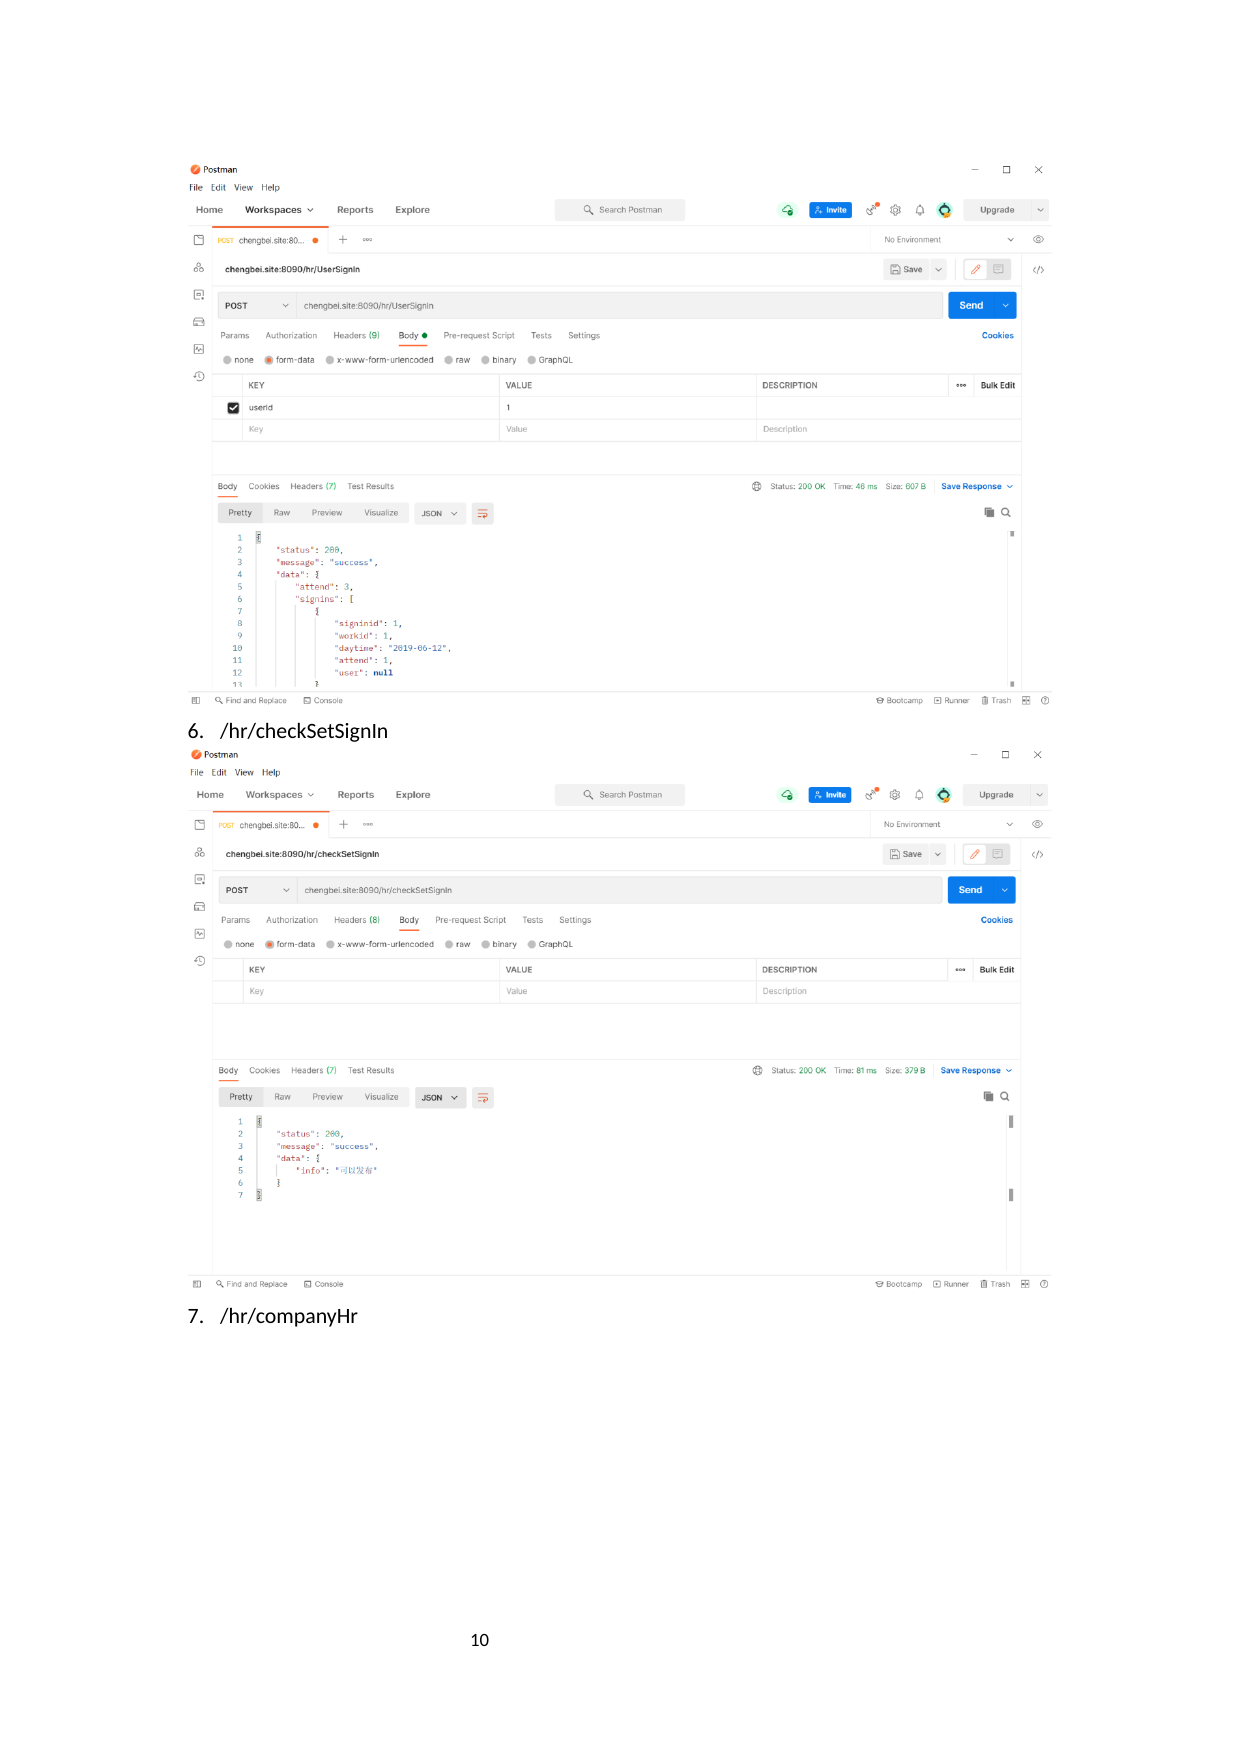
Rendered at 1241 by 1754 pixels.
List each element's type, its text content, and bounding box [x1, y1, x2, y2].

picture [187, 162, 1053, 706]
list /hr/checkSetSignIn [187, 714, 1053, 747]
picture [187, 747, 1052, 1290]
list /hr/companyHr [187, 1299, 1053, 1332]
